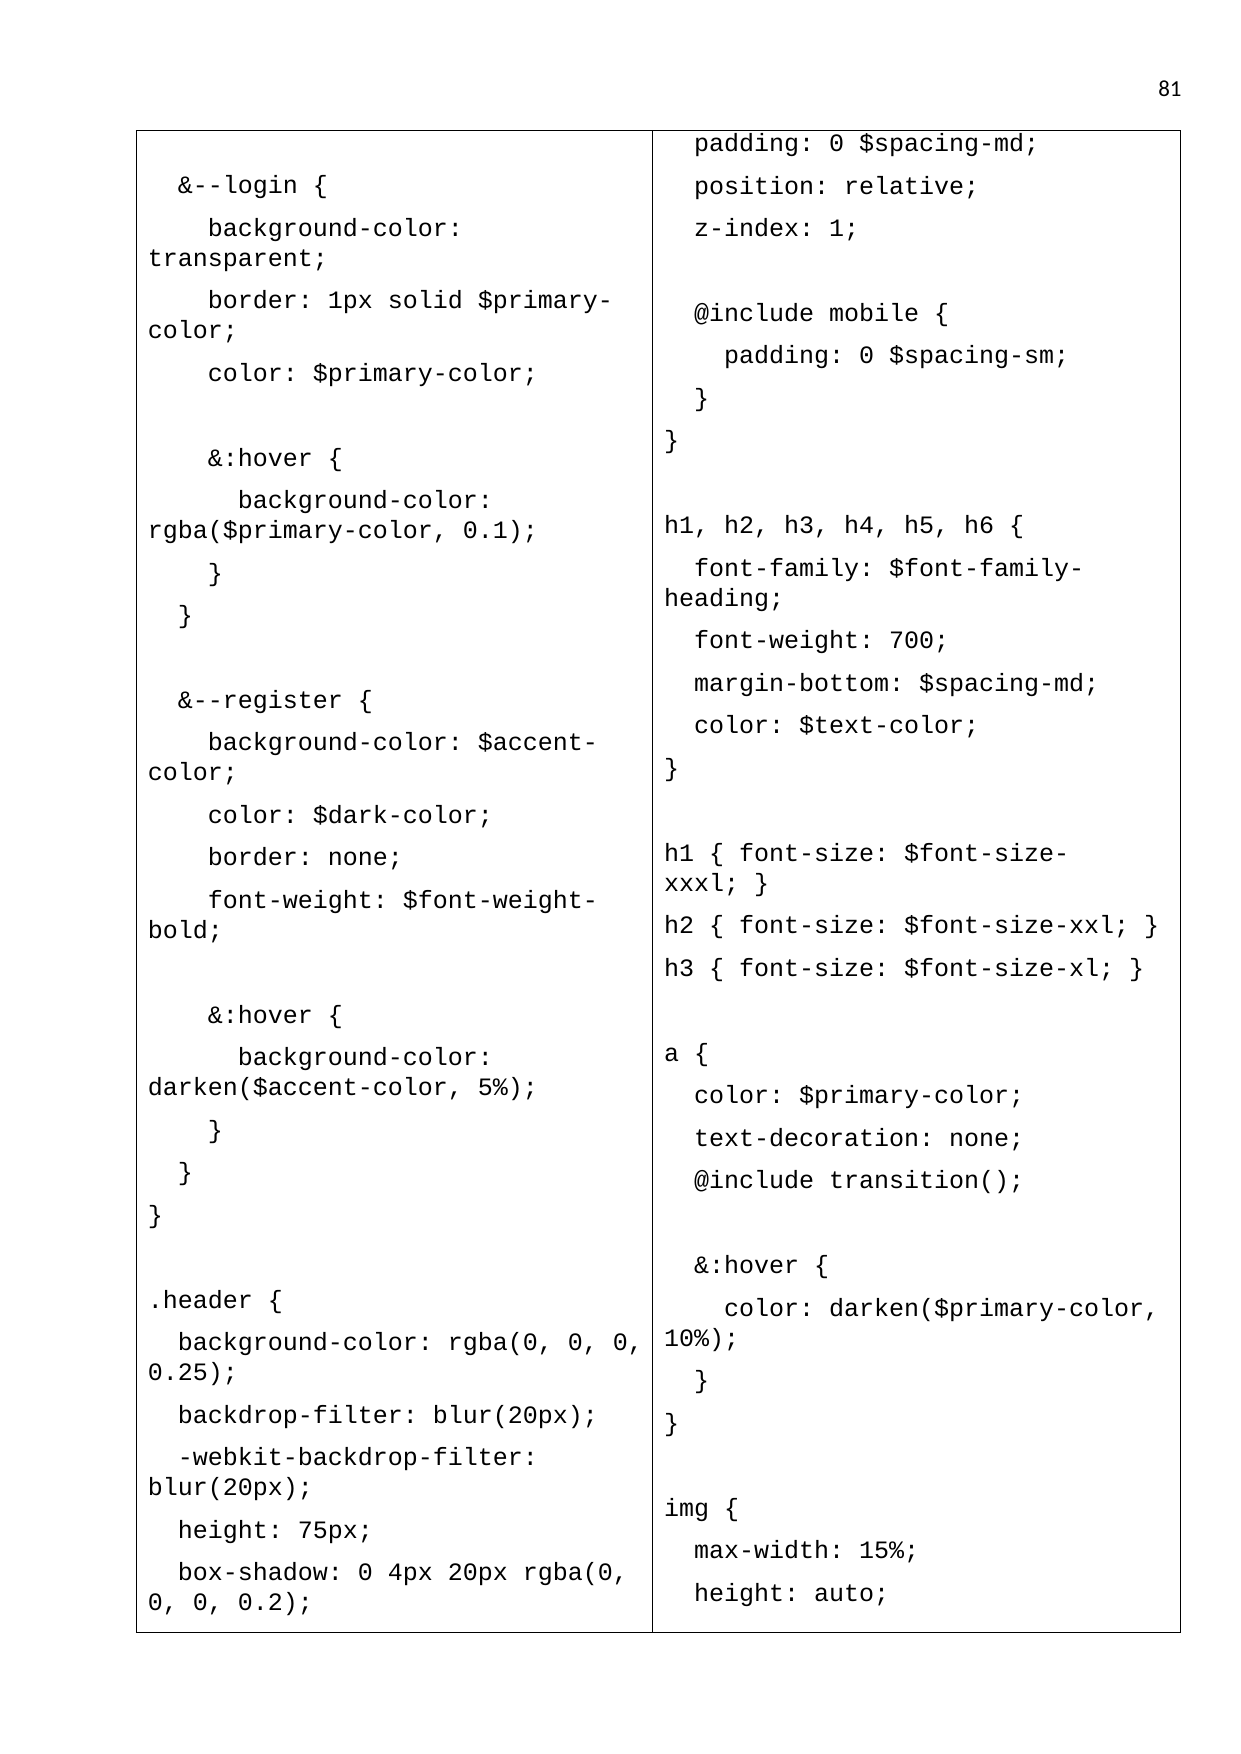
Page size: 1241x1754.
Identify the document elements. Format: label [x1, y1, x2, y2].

table_header [137, 131, 652, 1632]
table_header [653, 131, 1180, 1632]
